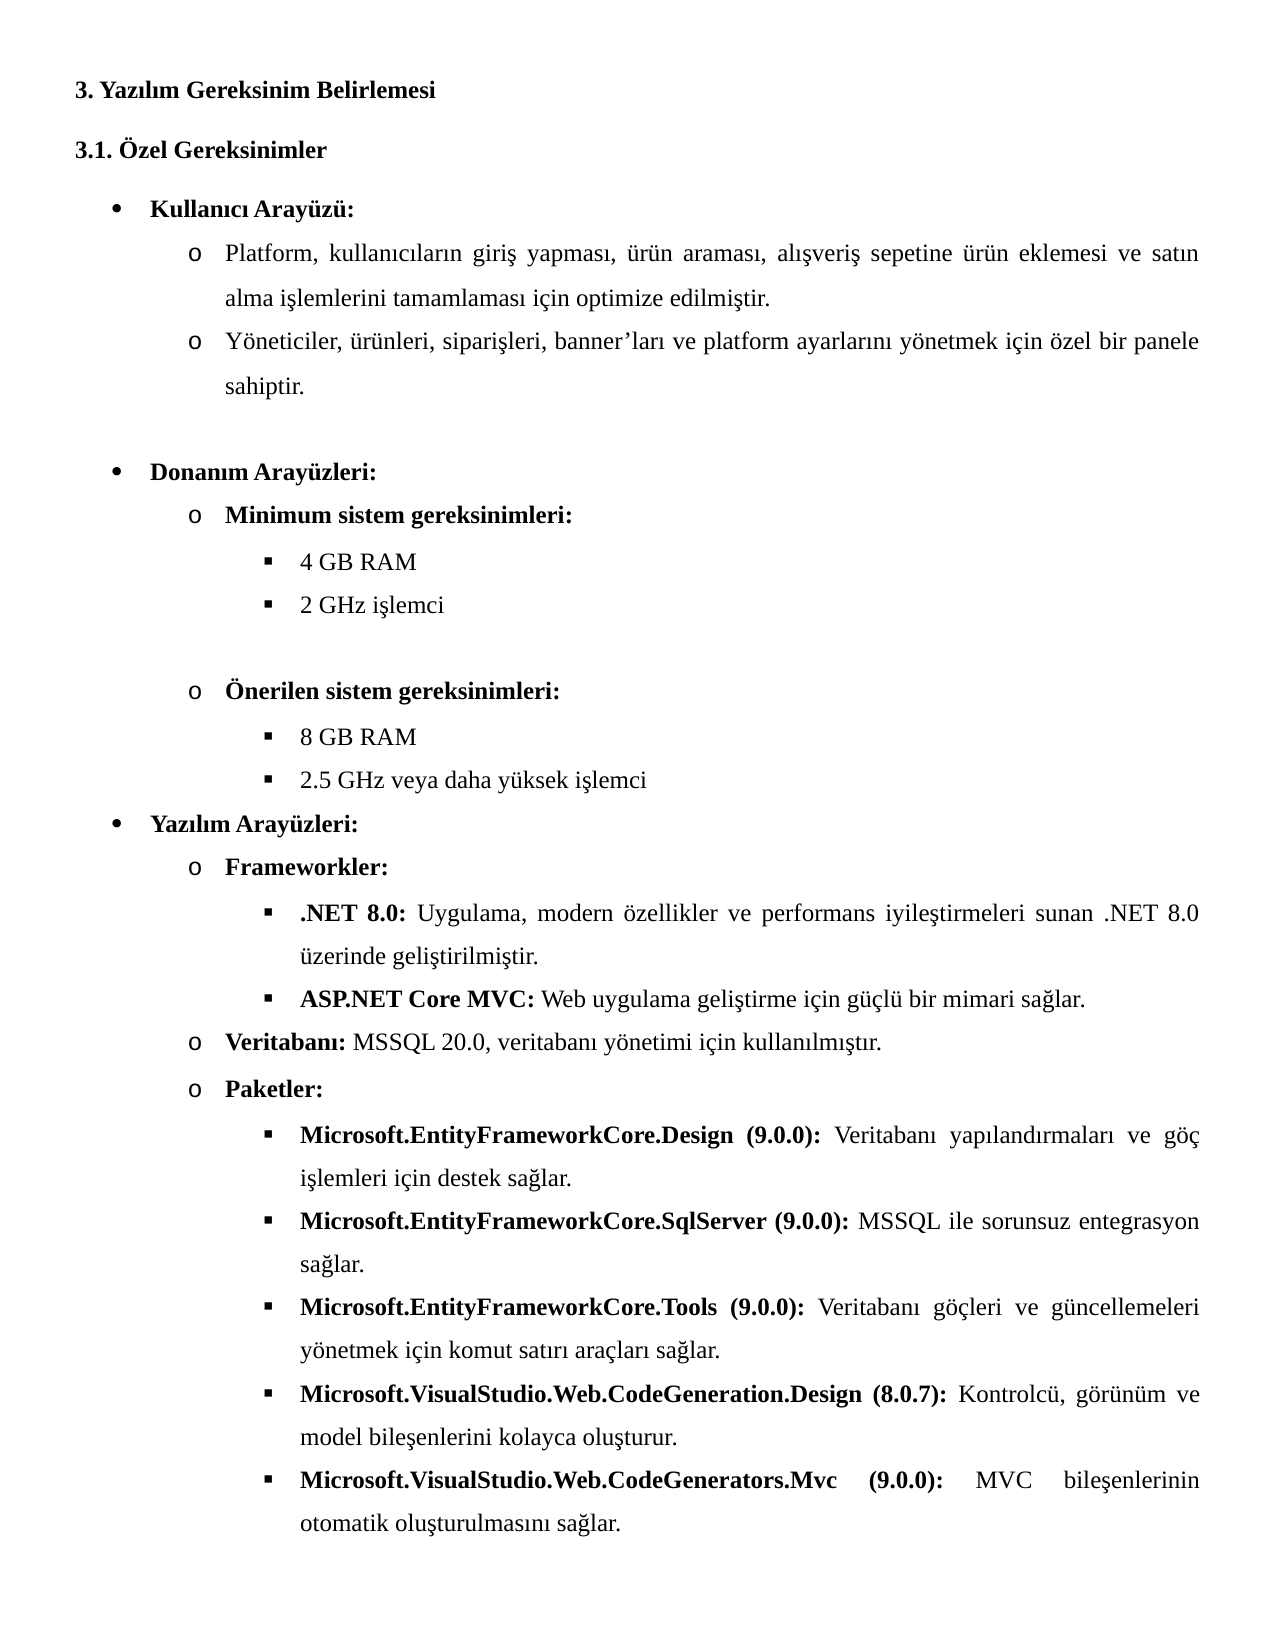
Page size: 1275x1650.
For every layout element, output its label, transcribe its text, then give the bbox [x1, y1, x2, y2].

list Microsoft.EntityFrameworkCore.Tools (9.0.0): Veritabanı göçleri ve güncellemeleri yönetmek için komut satırı araçları sağlar. [262, 1292, 1200, 1364]
list Minimum sistem gereksinimleri: [187, 501, 1200, 531]
list Yazılım Arayüzleri: [112, 809, 1200, 837]
list 4 GB RAM [262, 547, 1200, 576]
list Yöneticiler, ürünleri, siparişleri, banner’ları ve platform ayarlarını yönetmek için özel bir panele sahiptir. [187, 326, 1200, 400]
list Microsoft.VisualStudio.Web.CodeGeneration.Design (8.0.7): Kontrolcü, görünüm ve model bileşenlerini kolayca oluşturur. [262, 1379, 1200, 1451]
list Microsoft.EntityFrameworkCore.Design (9.0.0): Veritabanı yapılandırmaları ve göç işlemleri için destek sağlar. [262, 1120, 1200, 1192]
list Microsoft.VisualStudio.Web.CodeGenerators.Mvc (9.0.0): MVC bileşenlerinin otomatik oluşturulmasını sağlar. [262, 1465, 1200, 1537]
text 3.1. Özel Gereksinimler [75, 135, 1200, 163]
list Önerilen sistem gereksinimleri: [187, 676, 1200, 707]
list 2 GHz işlemci [262, 590, 1200, 619]
list Microsoft.EntityFrameworkCore.SqlServer (9.0.0): MSSQL ile sorunsuz entegrasyon sağlar. [262, 1206, 1200, 1278]
list Paketler: [187, 1074, 1200, 1104]
list ASP.NET Core MVC: Web uygulama geliştirme için güçlü bir mimari sağlar. [262, 984, 1200, 1013]
list Veritabanı: MSSQL 20.0, veritabanı yönetimi için kullanılmıştır. [187, 1027, 1200, 1058]
list 2.5 GHz veya daha yüksek işlemci [262, 766, 1200, 794]
list Kullanıcı Arayüzü: [112, 194, 1200, 223]
list .NET 8.0: Uygulama, modern özellikler ve performans iyileştirmeleri sunan .NET 8.0 üzerinde geliştirilmiştir. [262, 898, 1200, 970]
list 8 GB RAM [262, 722, 1200, 751]
list Platform, kullanıcıların giriş yapması, ürün araması, alışveriş sepetine ürün eklemesi ve satın alma işlemlerini tamamlaması için optimize edilmiştir. [187, 238, 1200, 312]
list Donanım Arayüzleri: [112, 457, 1200, 486]
text 3. Yazılım Gereksinim Belirlemesi [75, 75, 1200, 104]
list Frameworkler: [187, 852, 1200, 883]
